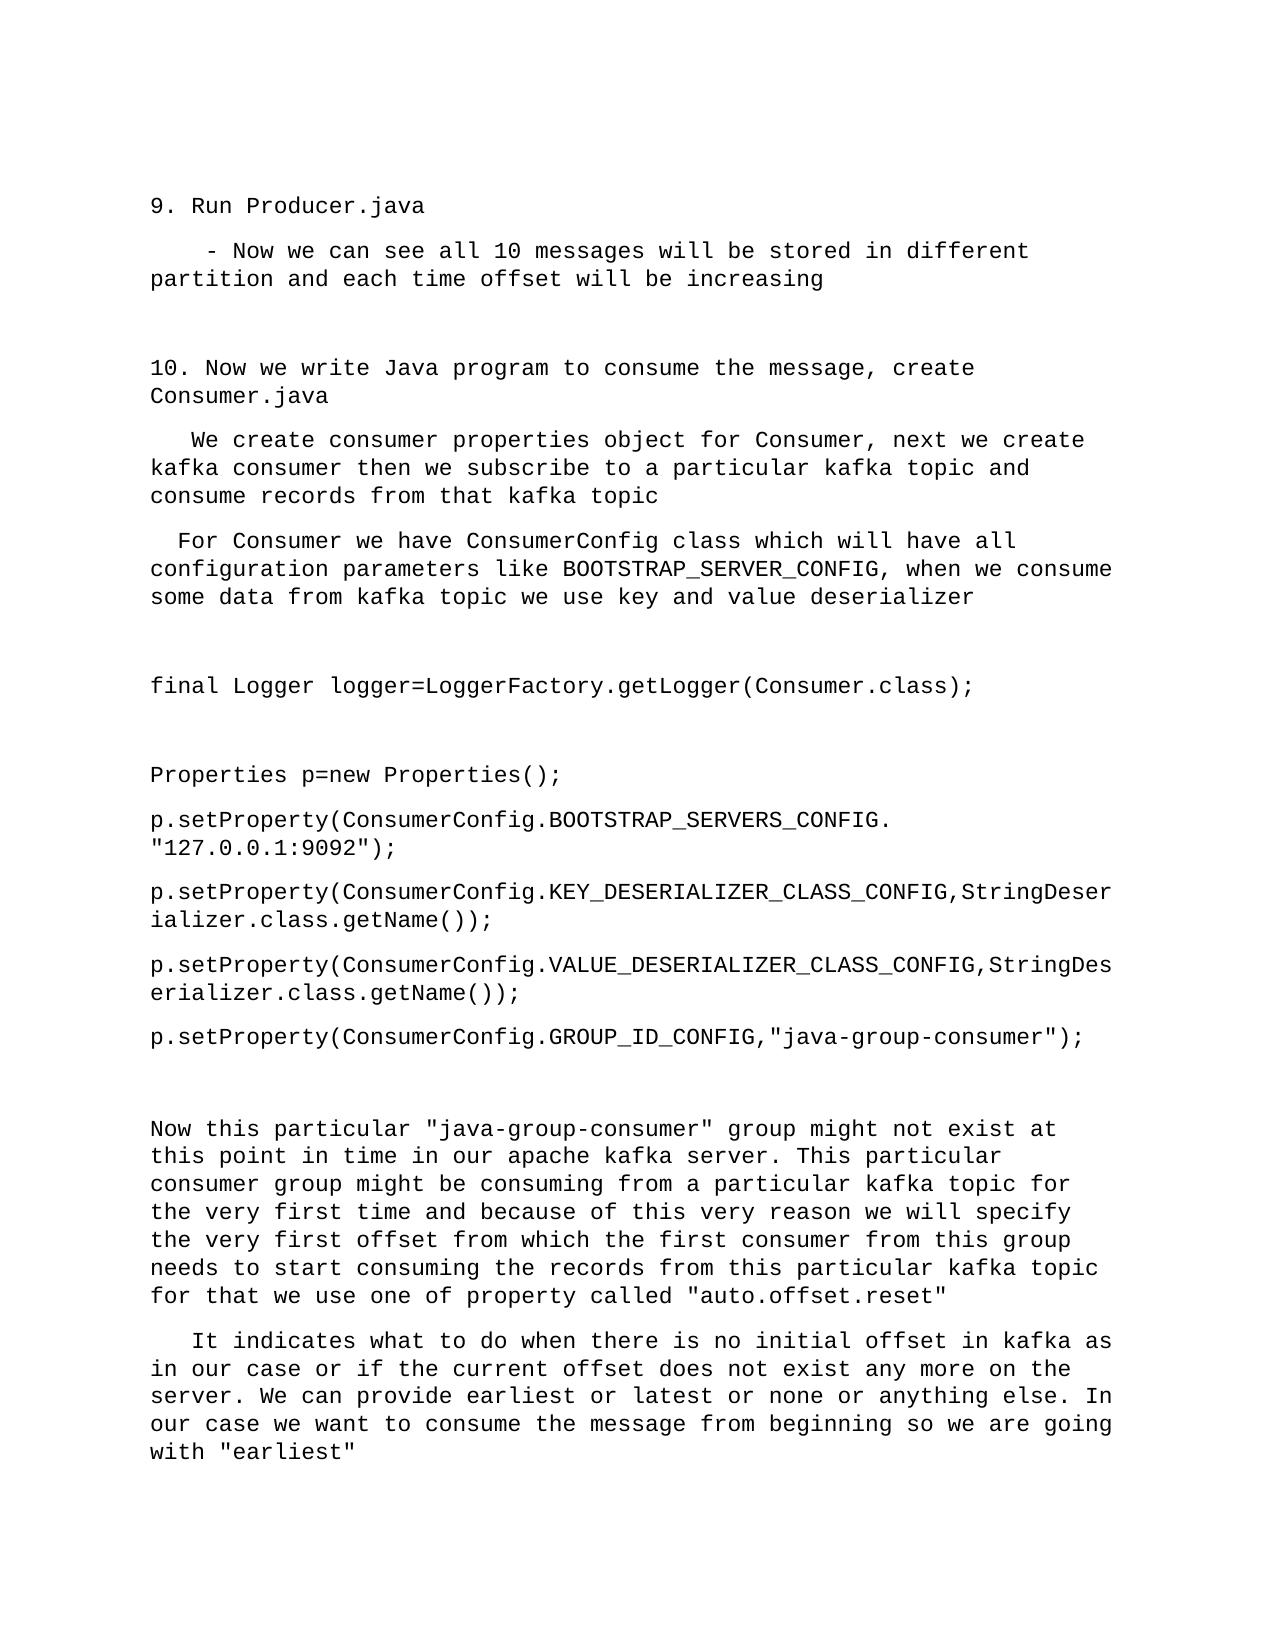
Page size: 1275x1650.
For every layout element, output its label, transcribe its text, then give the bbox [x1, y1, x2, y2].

text p.setProperty(ConsumerConfig.KEY_DESERIALIZER_CLASS_CONFIG,StringDeserializer.class.getName()); [150, 880, 1125, 934]
text For Consumer we have ConsumerConfig class which will have all configuration parameters like BOOTSTRAP_SERVER_CONFIG, when we consume some data from kafka topic we use key and value deserializer [150, 529, 1125, 611]
text p.setProperty(ConsumerConfig.GROUP_ID_CONFIG,"java-group-consumer"); [150, 1025, 1125, 1051]
text 9. Run Producer.java [150, 194, 1125, 221]
text We create consumer properties object for Consumer, next we create kafka consumer then we subscribe to a particular kafka topic and consume records from that kafka topic [150, 429, 1125, 511]
text p.setProperty(ConsumerConfig.BOOTSTRAP_SERVERS_CONFIG. "127.0.0.1:9092"); [150, 808, 1125, 862]
text 10. Now we write Java program to consume the message, create Consumer.java [150, 356, 1125, 410]
text Properties p=new Properties(); [150, 763, 1125, 789]
text final Logger logger=LoggerFactory.getLogger(Consumer.class); [150, 674, 1125, 700]
text - Now we can see all 10 messages will be stored in different partition and each time offset will be increasing [150, 239, 1125, 293]
text It indicates what to do when there is no initial offset in kafka as in our case or if the current offset does not exist any more on the server. We can provide earliest or latest or none or anything else. In our case we want to consume the message from beginning so we are going with "earliest" [150, 1329, 1125, 1467]
text p.setProperty(ConsumerConfig.VALUE_DESERIALIZER_CLASS_CONFIG,StringDeserializer.class.getName()); [150, 953, 1125, 1007]
text Now this particular "java-group-consumer" group might not exist at this point in time in our apache kafka server. This particular consumer group might be consuming from a particular kafka topic for the very first time and because of this very reason we will specify the very first offset from which the first consumer from this group needs to start consuming the records from this particular kafka topic for that we use one of property called "auto.offset.reset" [150, 1117, 1125, 1310]
